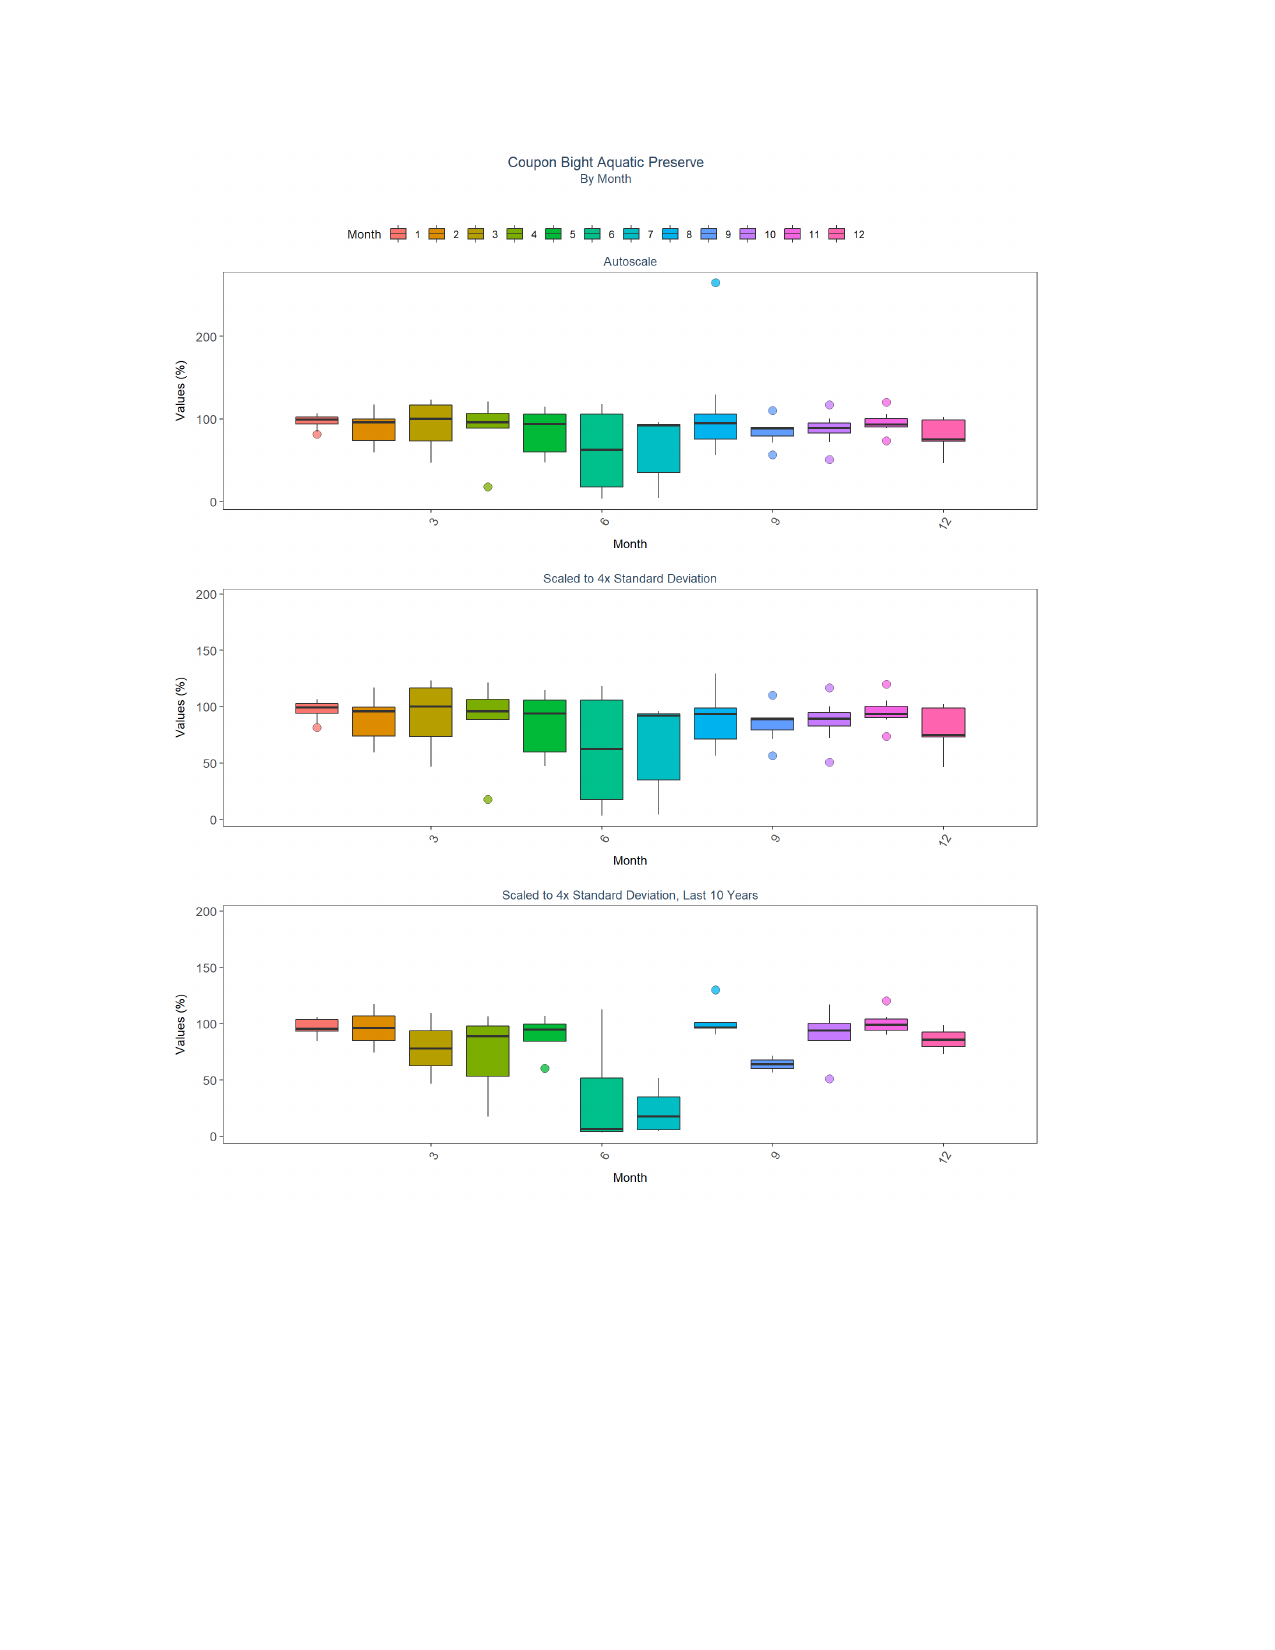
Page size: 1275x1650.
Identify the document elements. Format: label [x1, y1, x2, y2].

picture [168, 150, 1044, 1200]
